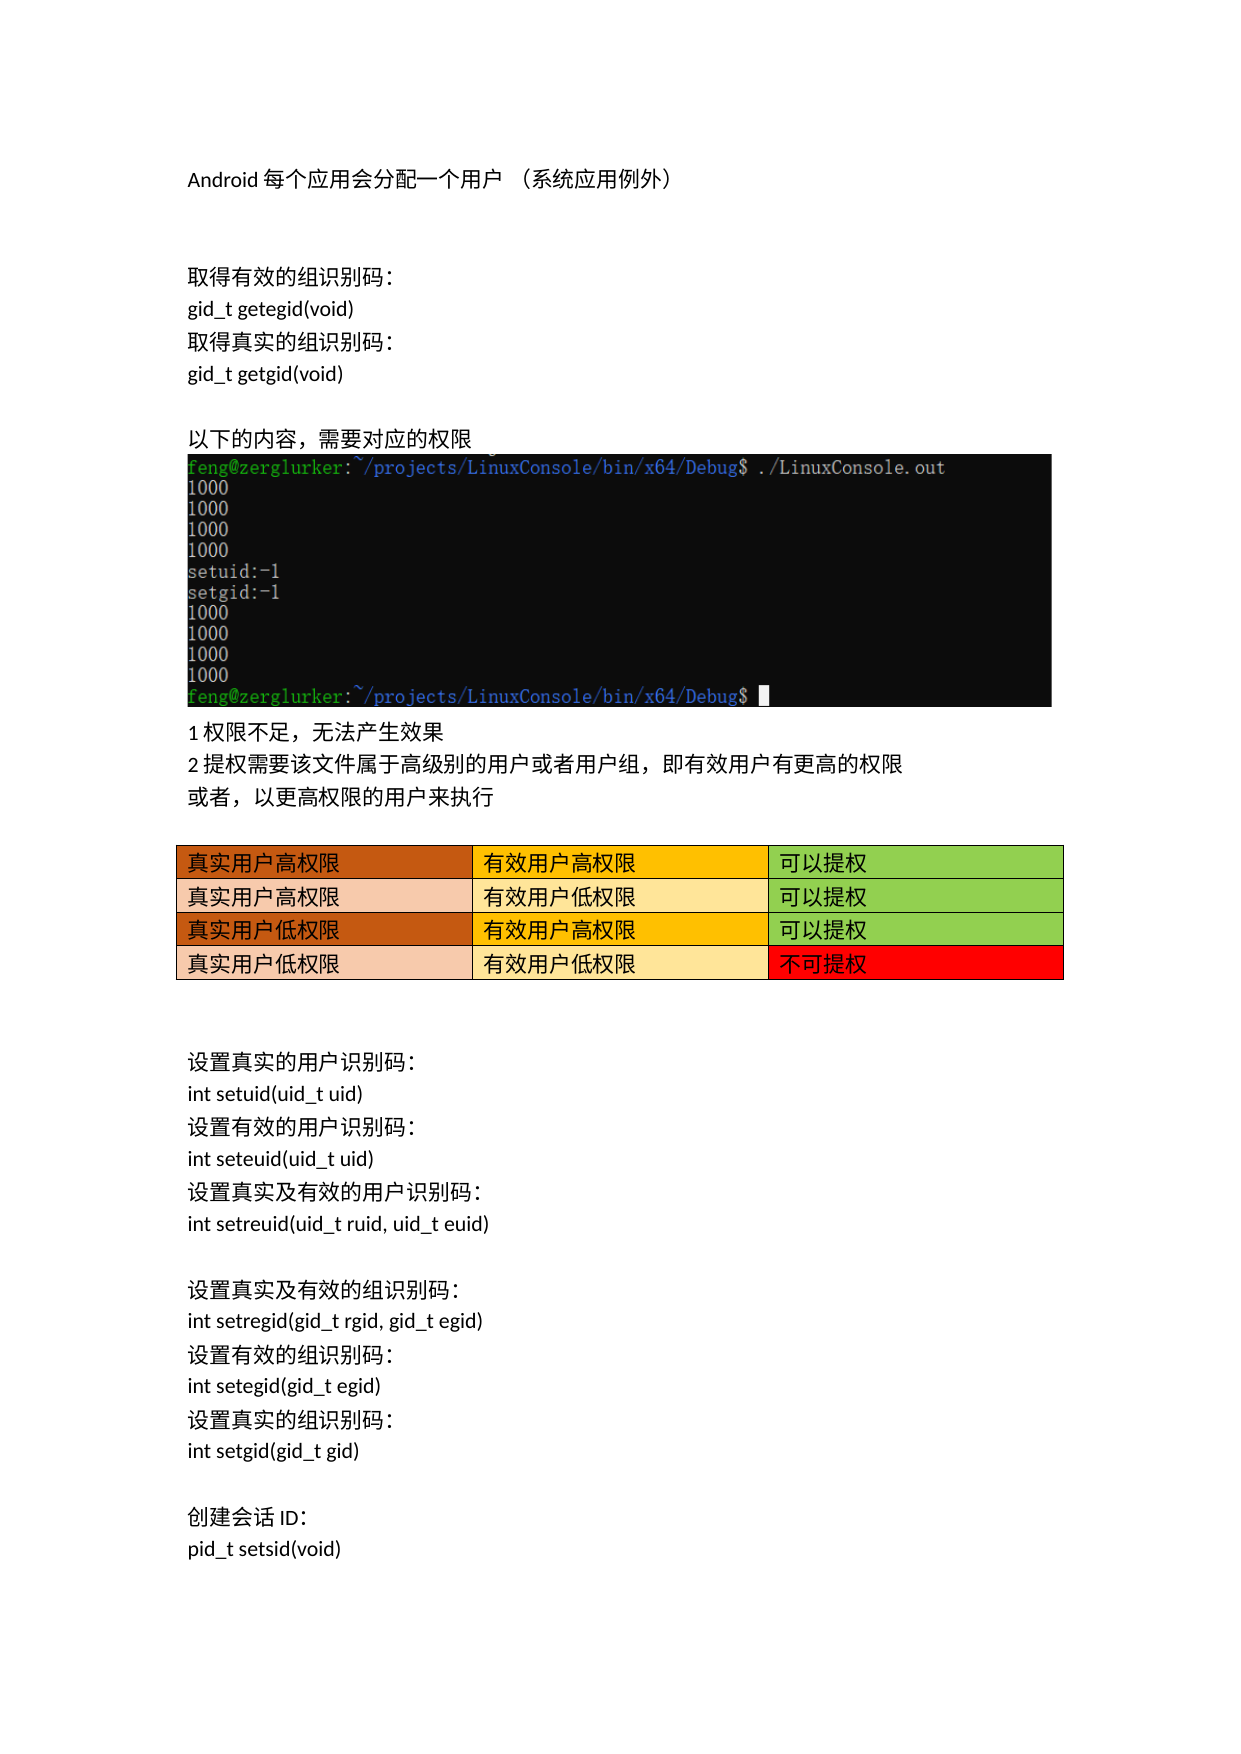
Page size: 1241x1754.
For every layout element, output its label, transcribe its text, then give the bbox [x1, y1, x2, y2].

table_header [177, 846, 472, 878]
text 2提权需要该文件属于高级别的用户或者用户组，即有效用户有更高的权限 [187, 747, 1053, 779]
text 设置真实及有效的组识别码： [187, 1272, 1053, 1305]
text int setuid(uid_t uid) [187, 1077, 1053, 1110]
text Android 每个应用会分配一个用户 （系统应用例外） [187, 162, 1053, 194]
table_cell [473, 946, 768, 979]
text gid_t getgid(void) [187, 357, 1053, 422]
text 以下的内容，需要对应的权限 [187, 422, 1053, 454]
text 设置真实及有效的用户识别码： [187, 1175, 1053, 1207]
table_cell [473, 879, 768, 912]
text int seteuid(uid_t uid) [187, 1142, 1053, 1175]
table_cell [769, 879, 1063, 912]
text 创建会话ID： [187, 1500, 1053, 1532]
text 设置有效的组识别码： [187, 1337, 1053, 1370]
picture [187, 454, 1052, 707]
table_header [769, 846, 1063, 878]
text gid_t getegid(void) 取得真实的组识别码： [187, 292, 1053, 357]
text 或者，以更高权限的用户来执行 [187, 779, 1053, 812]
text int setreuid(uid_t ruid, uid_t euid) [187, 1207, 1053, 1240]
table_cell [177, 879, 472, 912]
text int setregid(gid_t rgid, gid_t egid) [187, 1305, 1053, 1337]
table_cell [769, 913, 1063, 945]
text 取得有效的组识别码： [187, 259, 1053, 292]
text int setgid(gid_t gid) [187, 1435, 1053, 1467]
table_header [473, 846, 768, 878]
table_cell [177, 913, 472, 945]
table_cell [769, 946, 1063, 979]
text 设置有效的用户识别码： [187, 1110, 1053, 1142]
text int setegid(gid_t egid) 设置真实的组识别码： [187, 1370, 1053, 1435]
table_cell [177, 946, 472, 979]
text pid_t setsid(void) [187, 1532, 1053, 1565]
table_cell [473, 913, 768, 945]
text 设置真实的用户识别码： [187, 1045, 1053, 1077]
text 1权限不足，无法产生效果 [187, 714, 1053, 747]
